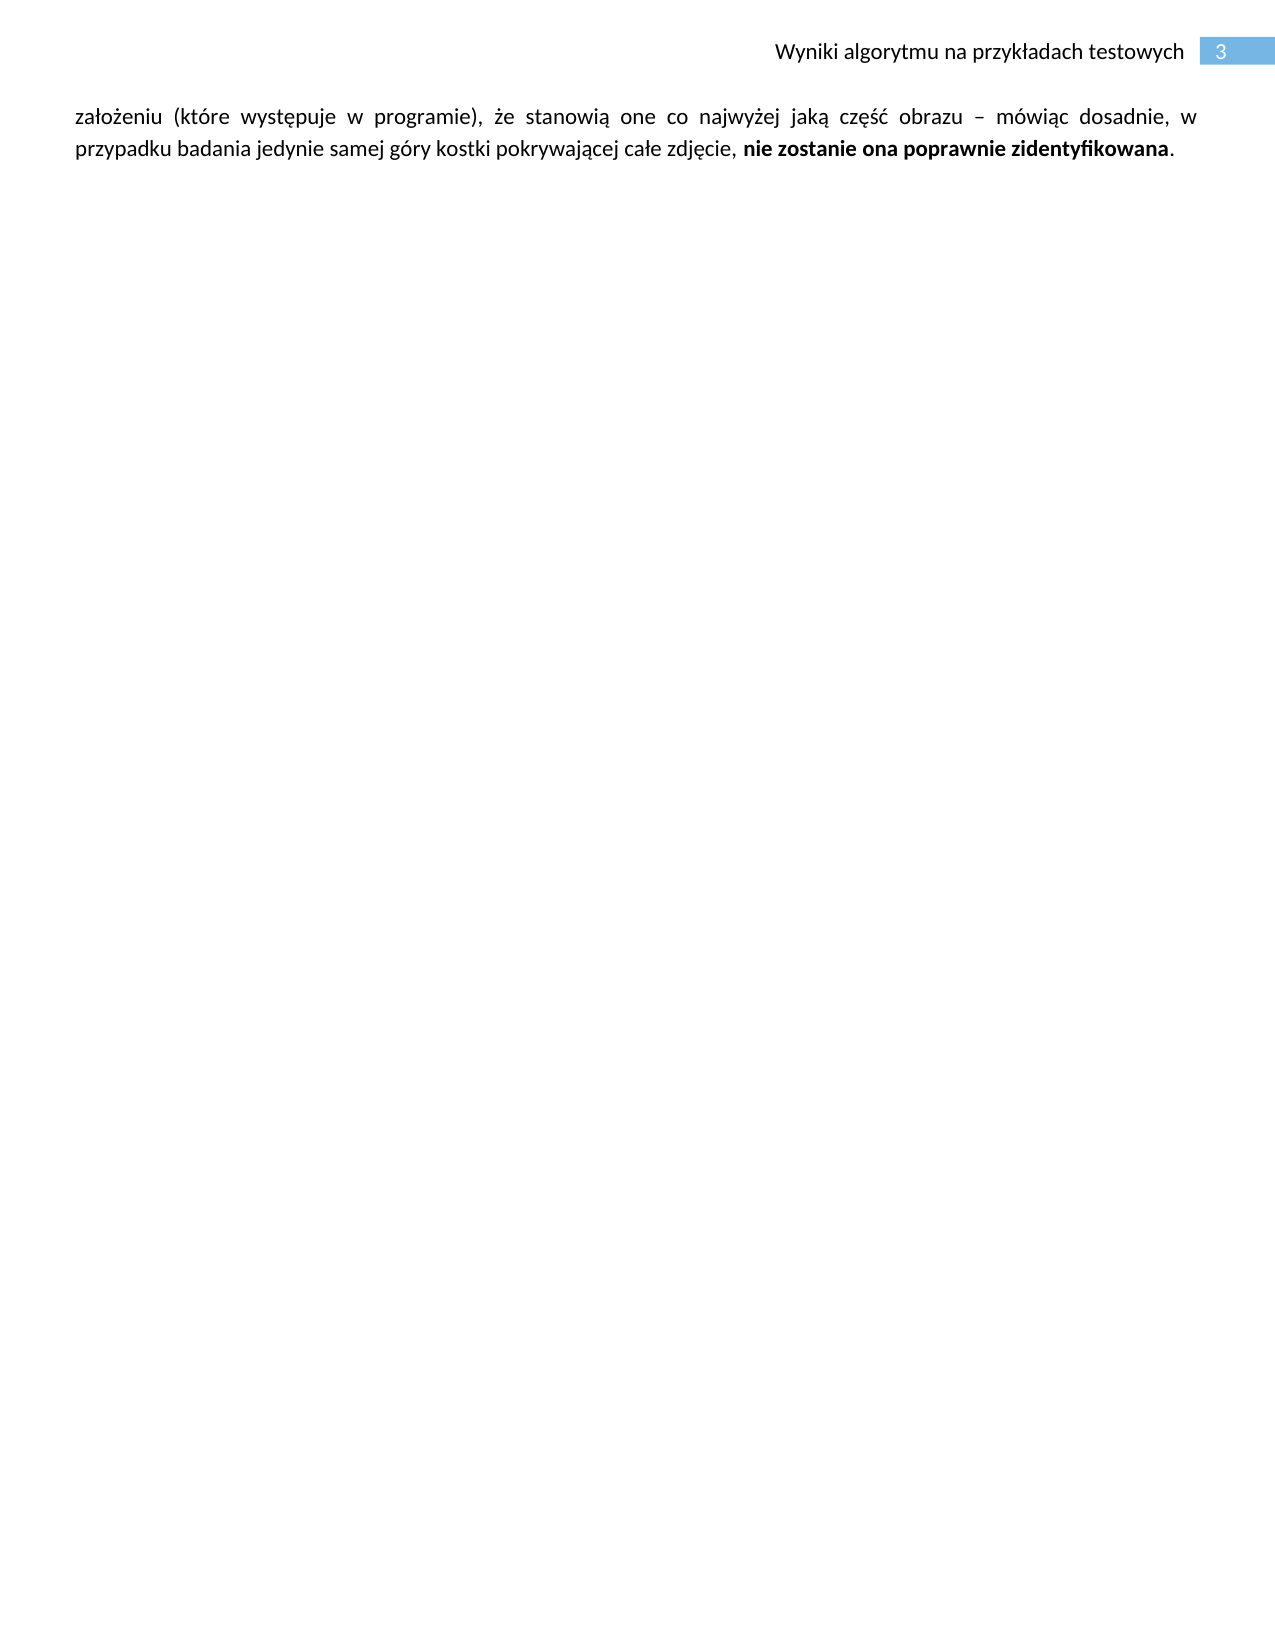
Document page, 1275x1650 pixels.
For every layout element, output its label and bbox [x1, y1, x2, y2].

text [75, 102, 1200, 162]
